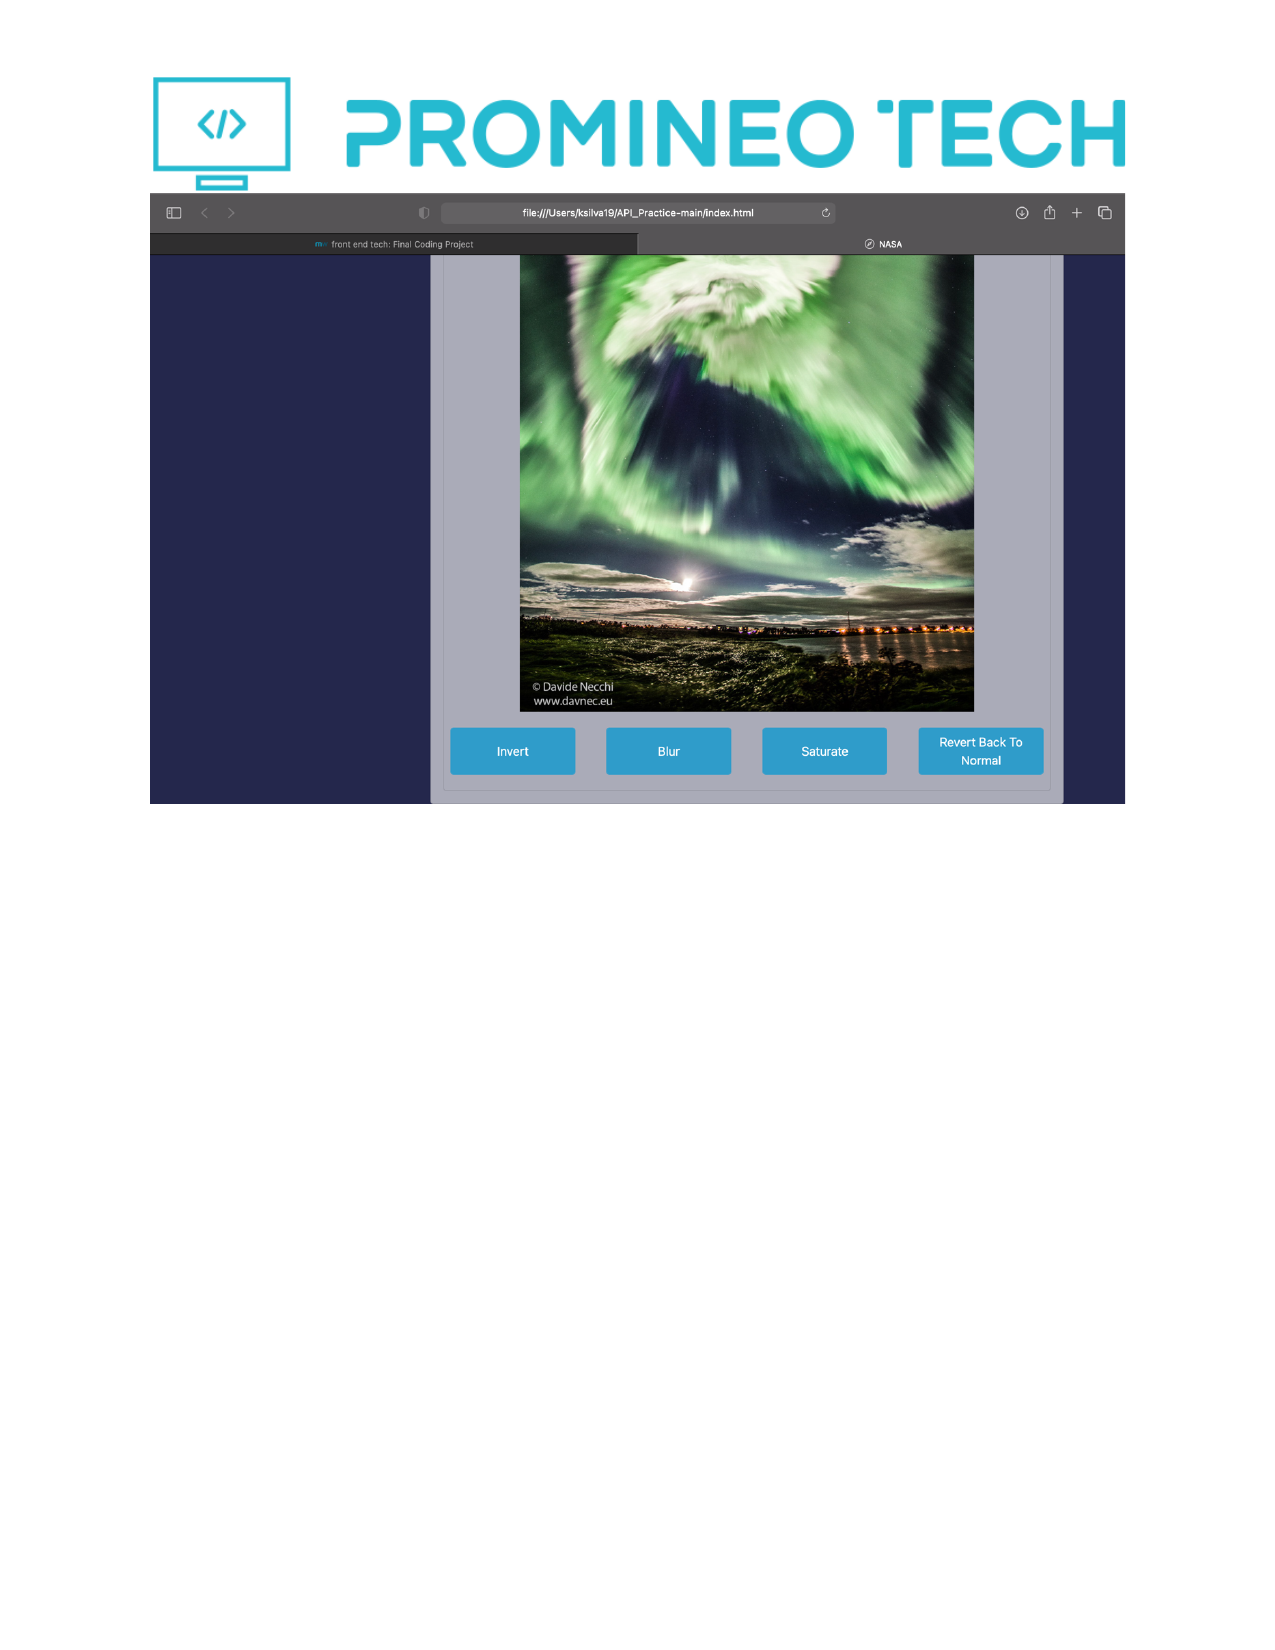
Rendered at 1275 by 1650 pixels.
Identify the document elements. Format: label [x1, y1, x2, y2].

picture [150, 75, 1125, 804]
